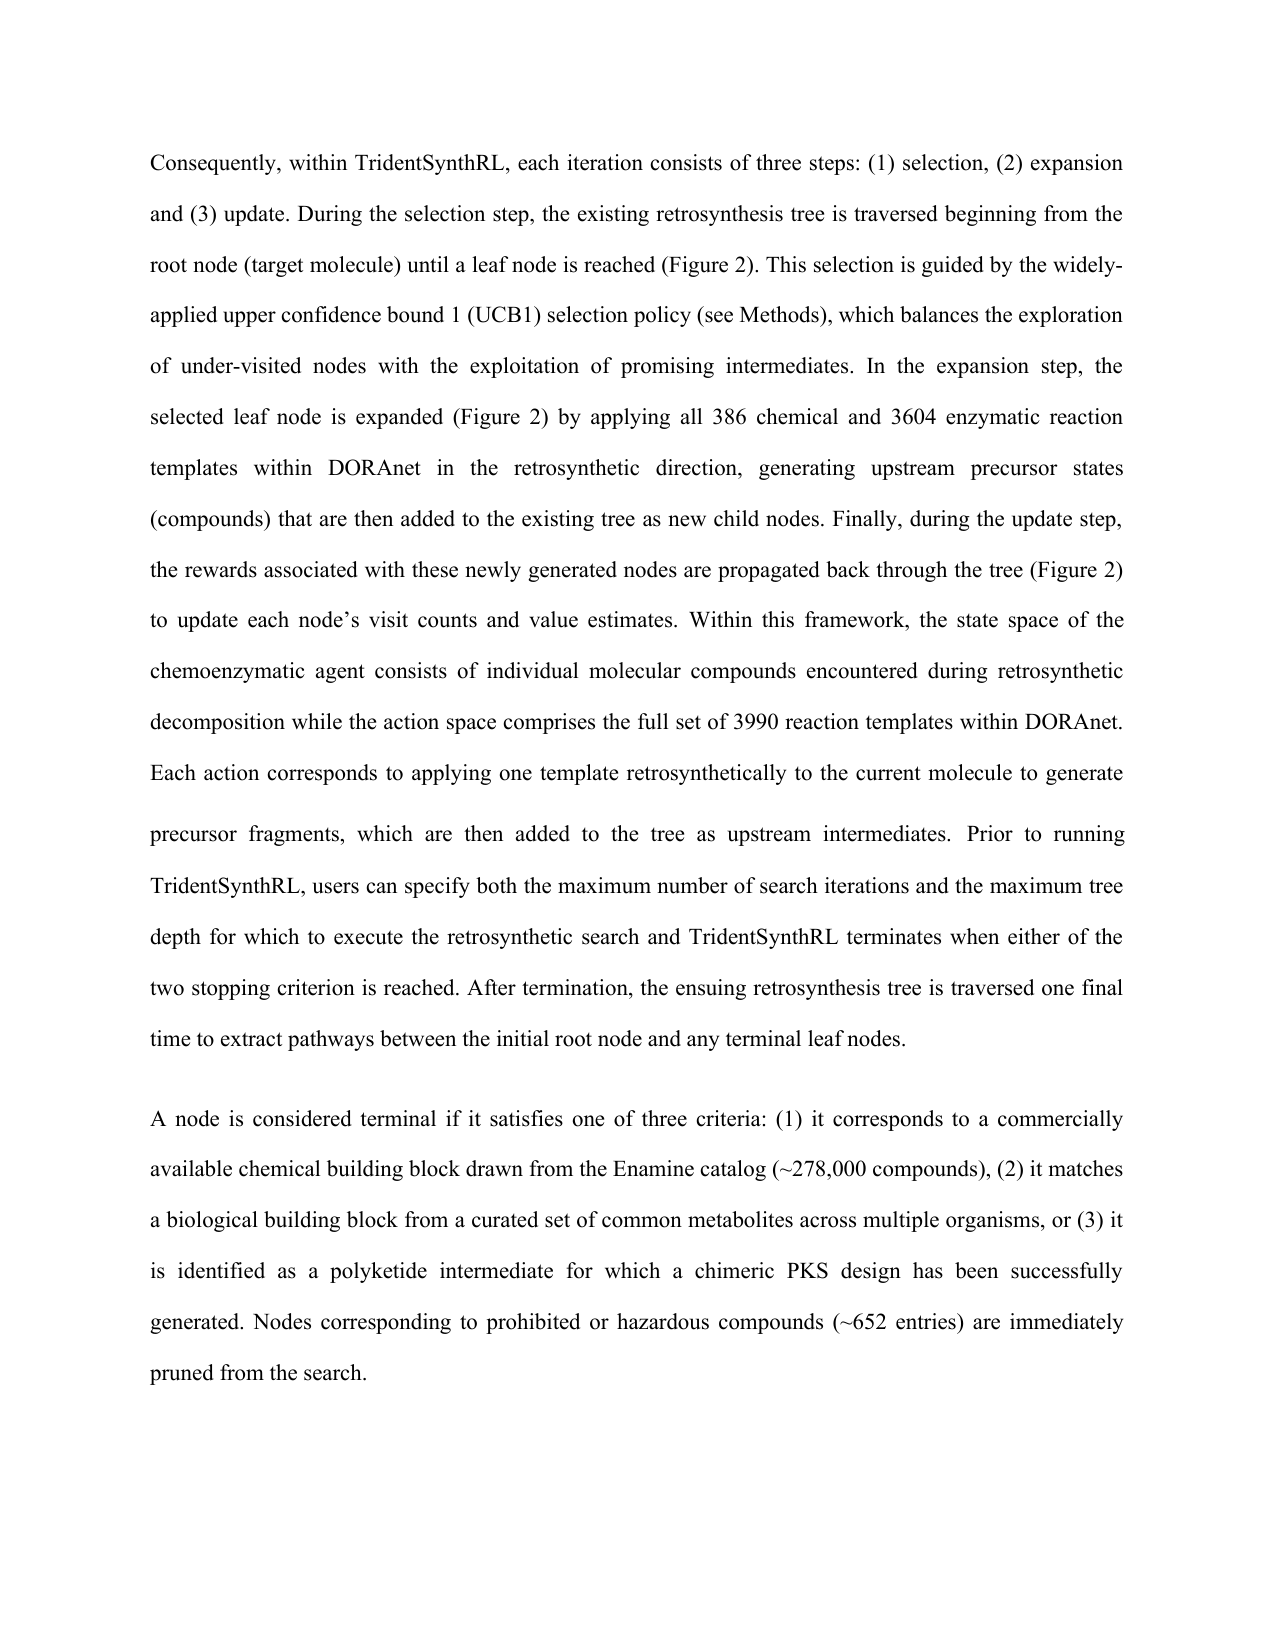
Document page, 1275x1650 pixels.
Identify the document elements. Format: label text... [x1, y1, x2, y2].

text Consequently, within TridentSynthRL, each iteration consists of three steps: (1) selection, (2) expansion and (3) update. During the selection step, the existing retrosynthesis tree is traversed beginning from the root node (target molecule) until a leaf node is reached (Figure 2). This selection is guided by the widely-applied upper confidence bound 1 (UCB1) selection policy (see Methods), which balances the exploration of under-visited nodes with the exploitation of promising intermediates. In the expansion step, the selected leaf node is expanded (Figure 2) by applying all 386 chemical and 3604 enzymatic reaction templates within DORAnet in the retrosynthetic direction, generating upstream precursor states (compounds) that are then added to the existing tree as new child nodes. Finally, during the update step, the rewards associated with these newly generated nodes are propagated back through the tree (Figure 2) to update each node’s visit counts and value estimates. Within this framework, the state space of the chemoenzymatic agent consists of individual molecular compounds encountered during retrosynthetic decomposition while the action space comprises the full set of 3990 reaction templates within DORAnet. Each action corresponds to applying one template retrosynthetically to the current molecule to generate precursor fragments, which are then added to the tree as upstream intermediates. Prior to running TridentSynthRL, users can specify both the maximum number of search iterations and the maximum tree depth for which to execute the retrosynthetic search and TridentSynthRL terminates when either of the two stopping criterion is reached. After termination, the ensuing retrosynthesis tree is traversed one final time to extract pathways between the initial root node and any terminal leaf nodes. [150, 150, 1125, 1051]
text A node is considered terminal if it satisfies one of three criteria: (1) it corresponds to a commercially available chemical building block drawn from the Enamine catalog (~278,000 compounds), (2) it matches a biological building block from a curated set of common metabolites across multiple organisms, or (3) it is identified as a polyketide intermediate for which a chimeric PKS design has been successfully generated. Nodes corresponding to prohibited or hazardous compounds (~652 entries) are immediately pruned from the search. [150, 1106, 1125, 1385]
